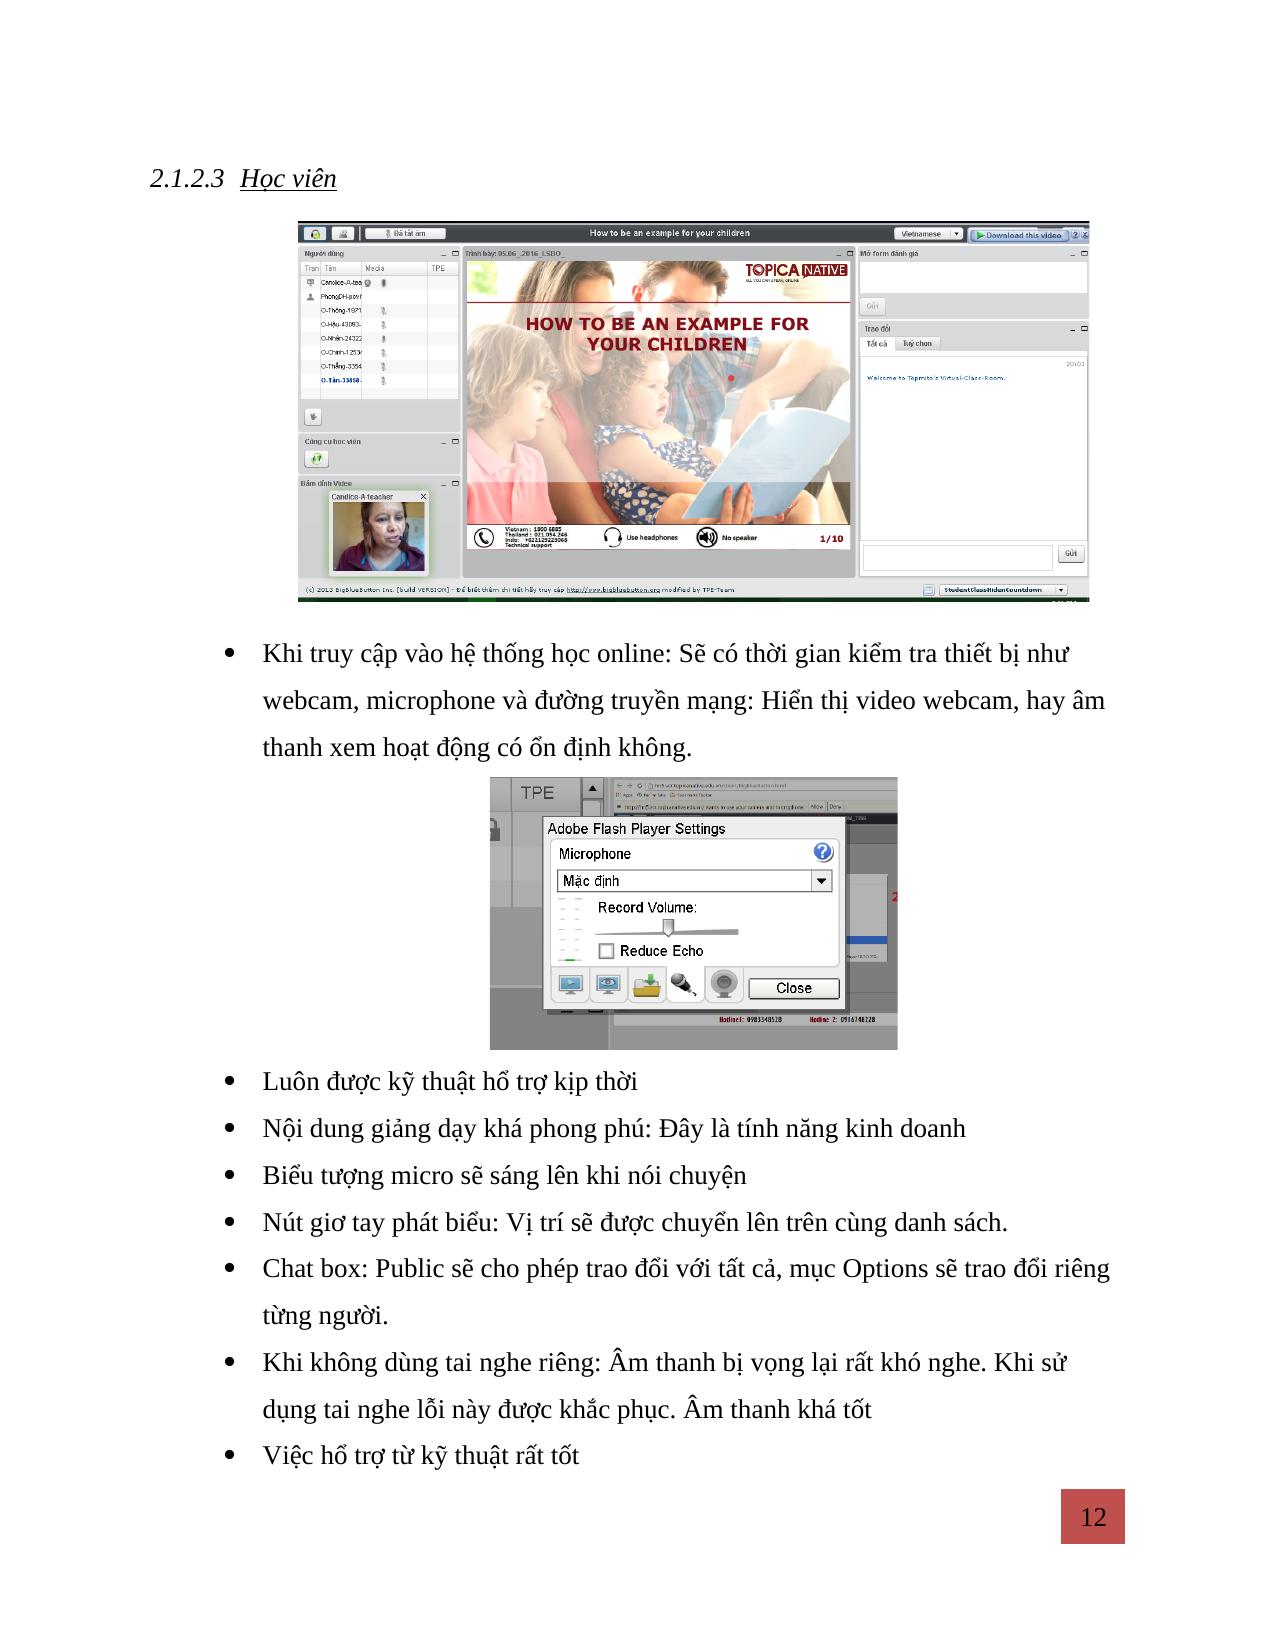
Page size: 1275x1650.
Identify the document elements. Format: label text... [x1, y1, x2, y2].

picture [489, 777, 898, 1050]
list Việc hổ trợ từ kỹ thuật rất tốt [225, 1439, 1125, 1471]
list Chat box: Public sẽ cho phép trao đổi với tất cả, mục Options sẽ trao đổi riêng từng người. [225, 1252, 1125, 1330]
list Nút giơ tay phát biểu: Vị trí sẽ được chuyển lên trên cùng danh sách. [225, 1206, 1125, 1237]
subtitle Học viên [150, 162, 1111, 194]
list Khi không dùng tai nghe riêng: Âm thanh bị vọng lại rất khó nghe. Khi sử dụng tai nghe lỗi này được khắc phục. Âm thanh khá tốt [225, 1346, 1125, 1424]
list Biểu tượng micro sẽ sáng lên khi nói chuyện [225, 1159, 1125, 1190]
list Nội dung giảng dạy khá phong phú: Đây là tính năng kinh doanh [225, 1112, 1125, 1143]
list Khi truy cập vào hệ thống học online: Sẽ có thời gian kiểm tra thiết bị như webcam, microphone và đường truyền mạng: Hiển thị video webcam, hay âm thanh xem hoạt động có ổn định không. [225, 637, 1125, 762]
list Luôn được kỹ thuật hổ trợ kịp thời [225, 1065, 1125, 1096]
picture [298, 221, 1090, 602]
